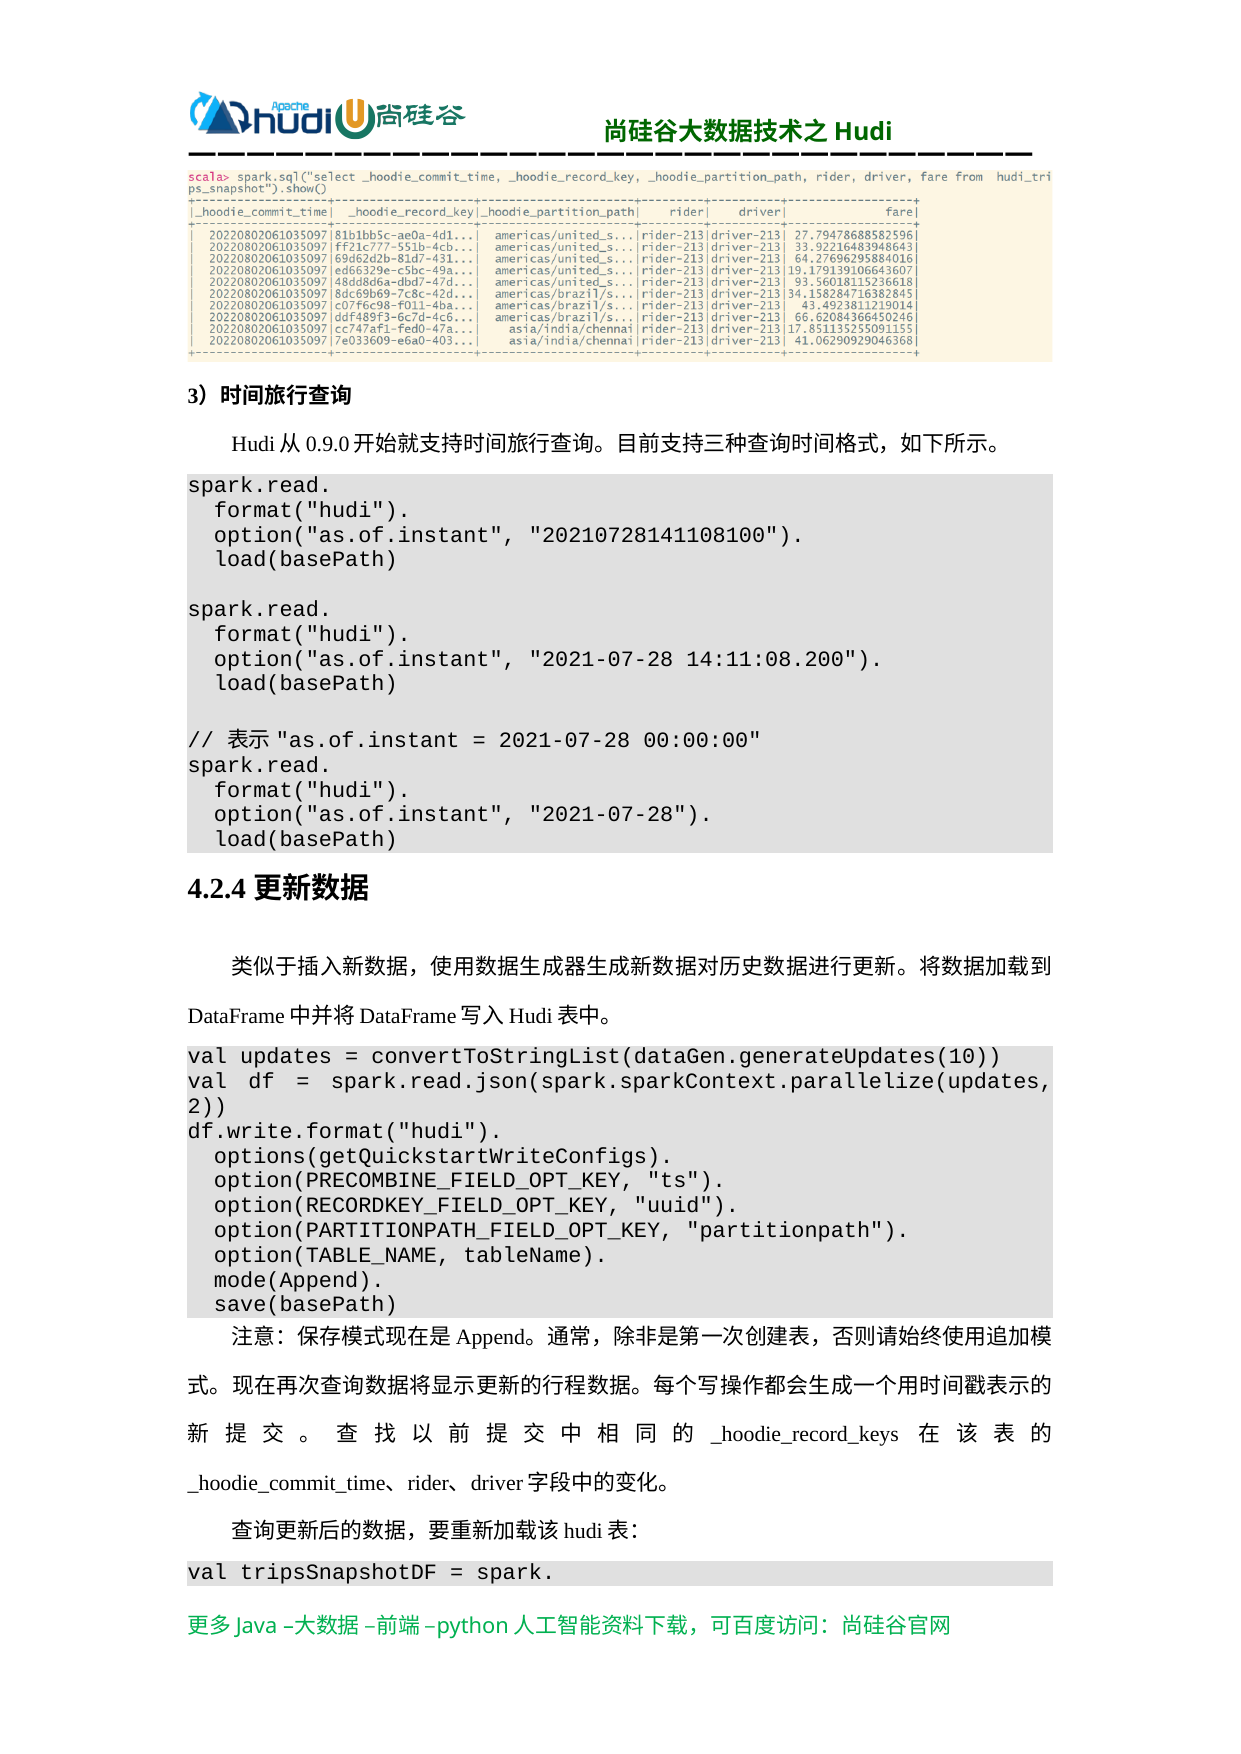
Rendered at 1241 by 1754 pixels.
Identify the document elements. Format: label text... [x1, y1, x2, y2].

text val updates = convertToStringList(dataGen.generateUpdates(10)) [187, 1046, 1053, 1071]
text val df = spark.read.json(spark.sparkContext.parallelize(updates, 2)) [187, 1071, 1053, 1120]
picture [187, 170, 1053, 362]
text option(TABLE_NAME, tableName). [187, 1244, 1053, 1269]
text val tripsSnapshotDF = spark. [187, 1561, 1053, 1586]
text // 表示 "as.of.instant = 2021-07-28 00:00:00" [187, 722, 1053, 754]
text df.write.format("hudi"). [187, 1120, 1053, 1145]
text format("hudi"). [187, 499, 1053, 524]
text Hudi从0.9.0开始就支持时间旅行查询。目前支持三种查询时间格式，如下所示。 [187, 426, 1053, 458]
text option("as.of.instant", "20210728141108100"). [187, 524, 1053, 548]
text option("as.of.instant", "2021-07-28"). [187, 804, 1053, 828]
text 注意：保存模式现在是Append。通常，除非是第一次创建表，否则请始终使用追加模式。现在再次查询数据将显示更新的行程数据。每个写操作都会生成一个用时间戳表示的新提交。查找以前提交中相同的_hoodie_record_keys在该表的_hoodie_commit_time、rider、driver字段中的变化。 [187, 1318, 1053, 1497]
text save(basePath) [187, 1294, 1053, 1318]
text option("as.of.instant", "2021-07-28 14:11:08.200"). [187, 648, 1053, 672]
text spark.read. [187, 754, 1053, 779]
text option(PARTITIONPATH_FIELD_OPT_KEY, "partitionpath"). [187, 1219, 1053, 1244]
text format("hudi"). [187, 623, 1053, 648]
text load(basePath) [187, 828, 1053, 853]
subtitle 4.2.4 更新数据 [187, 853, 1053, 918]
picture [187, 88, 467, 140]
text load(basePath) [187, 548, 1053, 573]
text 查询更新后的数据，要重新加载该hudi表： [187, 1513, 1053, 1546]
text option(RECORDKEY_FIELD_OPT_KEY, "uuid"). [187, 1194, 1053, 1219]
text option(PRECOMBINE_FIELD_OPT_KEY, "ts"). [187, 1170, 1053, 1194]
text 类似于插入新数据，使用数据生成器生成新数据对历史数据进行更新。将数据加载到DataFrame中并将DataFrame写入Hudi表中。 [187, 949, 1053, 1030]
text 3）时间旅行查询 [187, 377, 1053, 410]
text load(basePath) [187, 672, 1053, 697]
text spark.read. [187, 474, 1053, 499]
text options(getQuickstartWriteConfigs). [187, 1145, 1053, 1170]
text mode(Append). [187, 1269, 1053, 1294]
text spark.read. [187, 598, 1053, 623]
text format("hudi"). [187, 779, 1053, 804]
